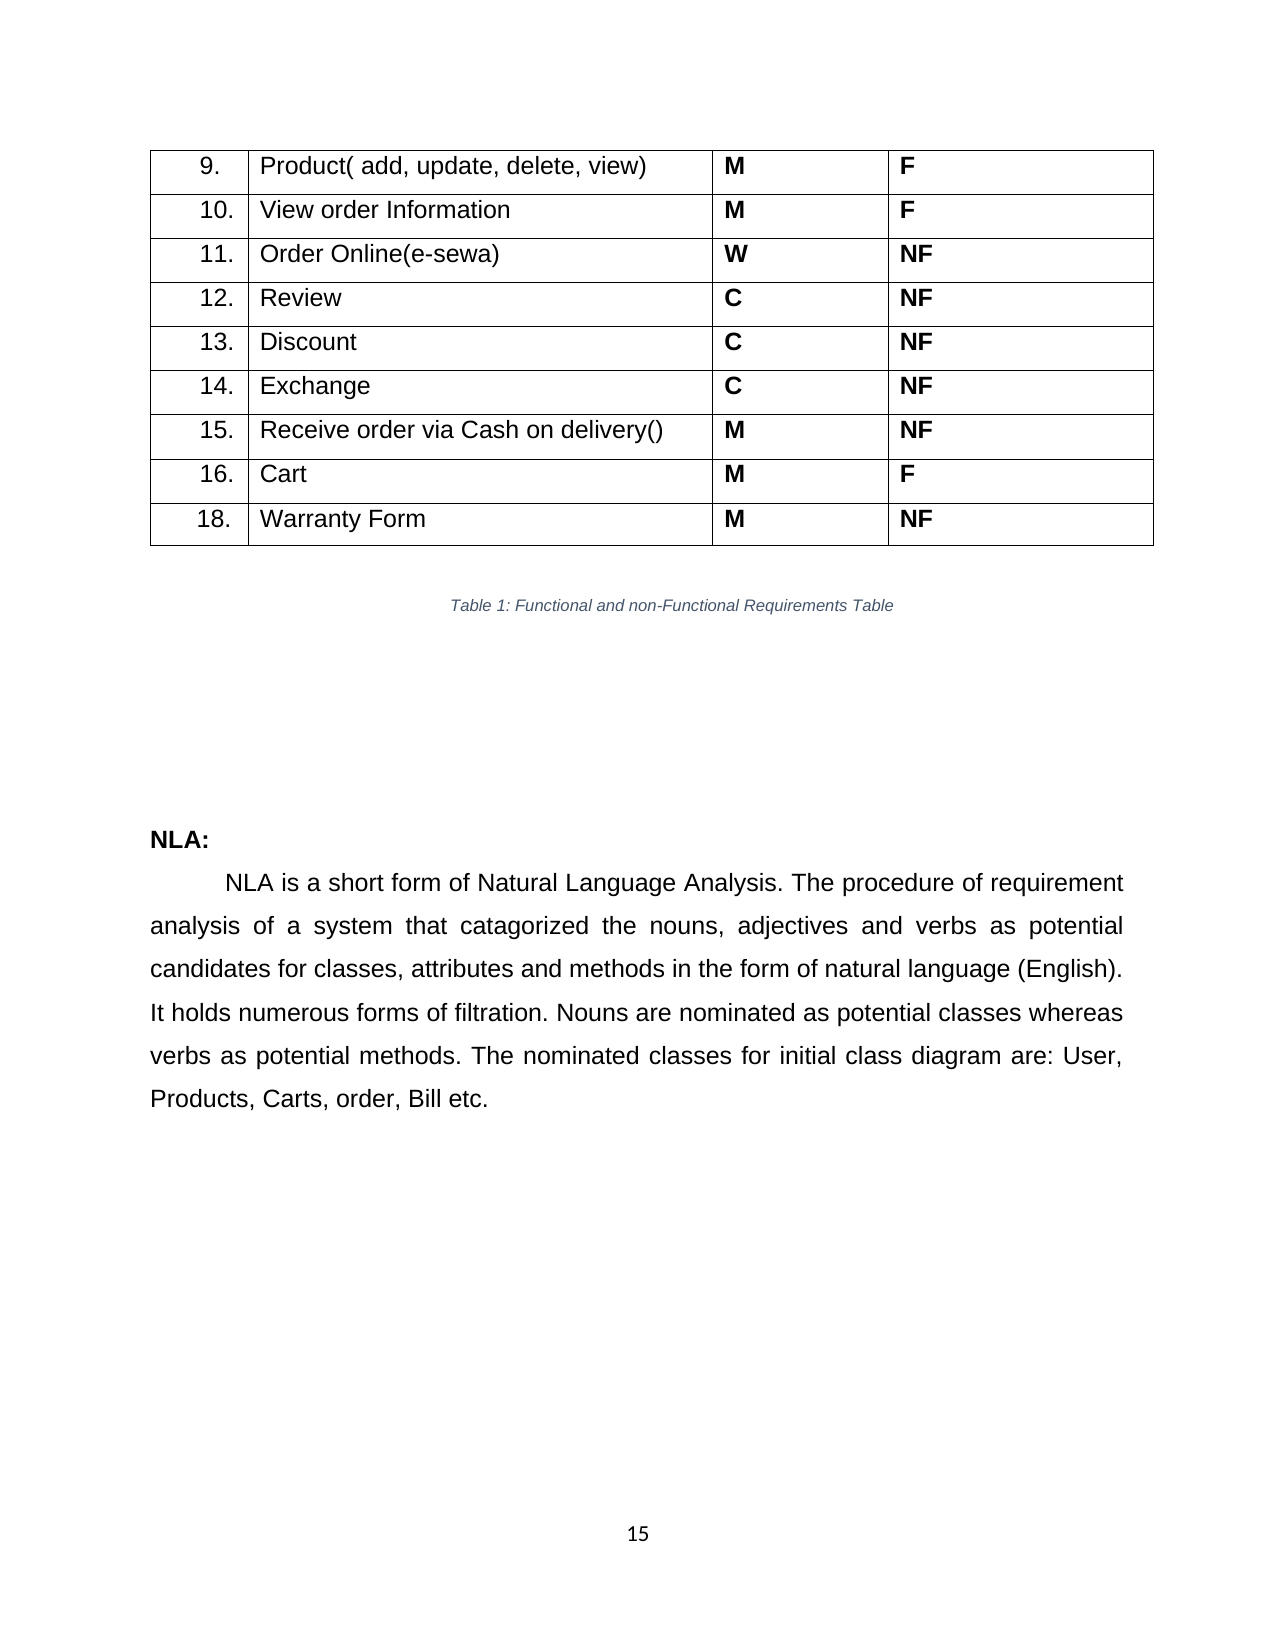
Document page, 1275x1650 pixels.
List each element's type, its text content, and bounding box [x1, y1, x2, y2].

table_cell View order Information [249, 195, 712, 238]
table_cell M [713, 151, 888, 194]
text Table 1: Functional and non-Functional Requirements Table [375, 596, 1125, 615]
table_cell M [713, 415, 888, 458]
table_cell [151, 239, 248, 282]
table_cell NF [889, 415, 1153, 458]
table_cell Order Online(e-sewa) [249, 239, 712, 282]
subtitle NLA: [150, 825, 1125, 854]
table_cell 18. [151, 504, 248, 545]
table_cell Product( add, update, delete, view) [249, 151, 712, 194]
table_cell [151, 195, 248, 238]
table_cell [151, 327, 248, 370]
table_cell [151, 371, 248, 414]
table_cell NF [889, 283, 1153, 326]
table_cell NF [889, 504, 1153, 545]
table_cell M [713, 195, 888, 238]
table_cell W [713, 239, 888, 282]
text NLA is a short form of Natural Language Analysis. The procedure of requirement analysis of a system that catagorized the nouns, adjectives and verbs as potential candidates for classes, attributes and methods in the form of natural language (English). It holds numerous forms of filtration. Nouns are nominated as potential classes whereas verbs as potential methods. The nominated classes for initial class diagram are: User, Products, Carts, order, Bill etc. [150, 868, 1125, 1112]
table_cell M [713, 504, 888, 545]
table_cell Cart [249, 460, 712, 502]
table_cell NF [889, 239, 1153, 282]
table_cell C [713, 283, 888, 326]
table_cell Discount [249, 327, 712, 370]
table_cell Receive order via Cash on delivery() [249, 415, 712, 458]
table_cell F [889, 195, 1153, 238]
table_cell [151, 151, 248, 194]
table_cell F [889, 151, 1153, 194]
table_cell [151, 415, 248, 458]
table_cell NF [889, 371, 1153, 414]
table_cell C [713, 327, 888, 370]
table_cell Review [249, 283, 712, 326]
table_cell C [713, 371, 888, 414]
table_cell Exchange [249, 371, 712, 414]
table_cell F [889, 460, 1153, 502]
table_cell Warranty Form [249, 504, 712, 545]
table_cell [151, 460, 248, 502]
table_cell M [713, 460, 888, 502]
table_cell NF [889, 327, 1153, 370]
table_cell [151, 283, 248, 326]
